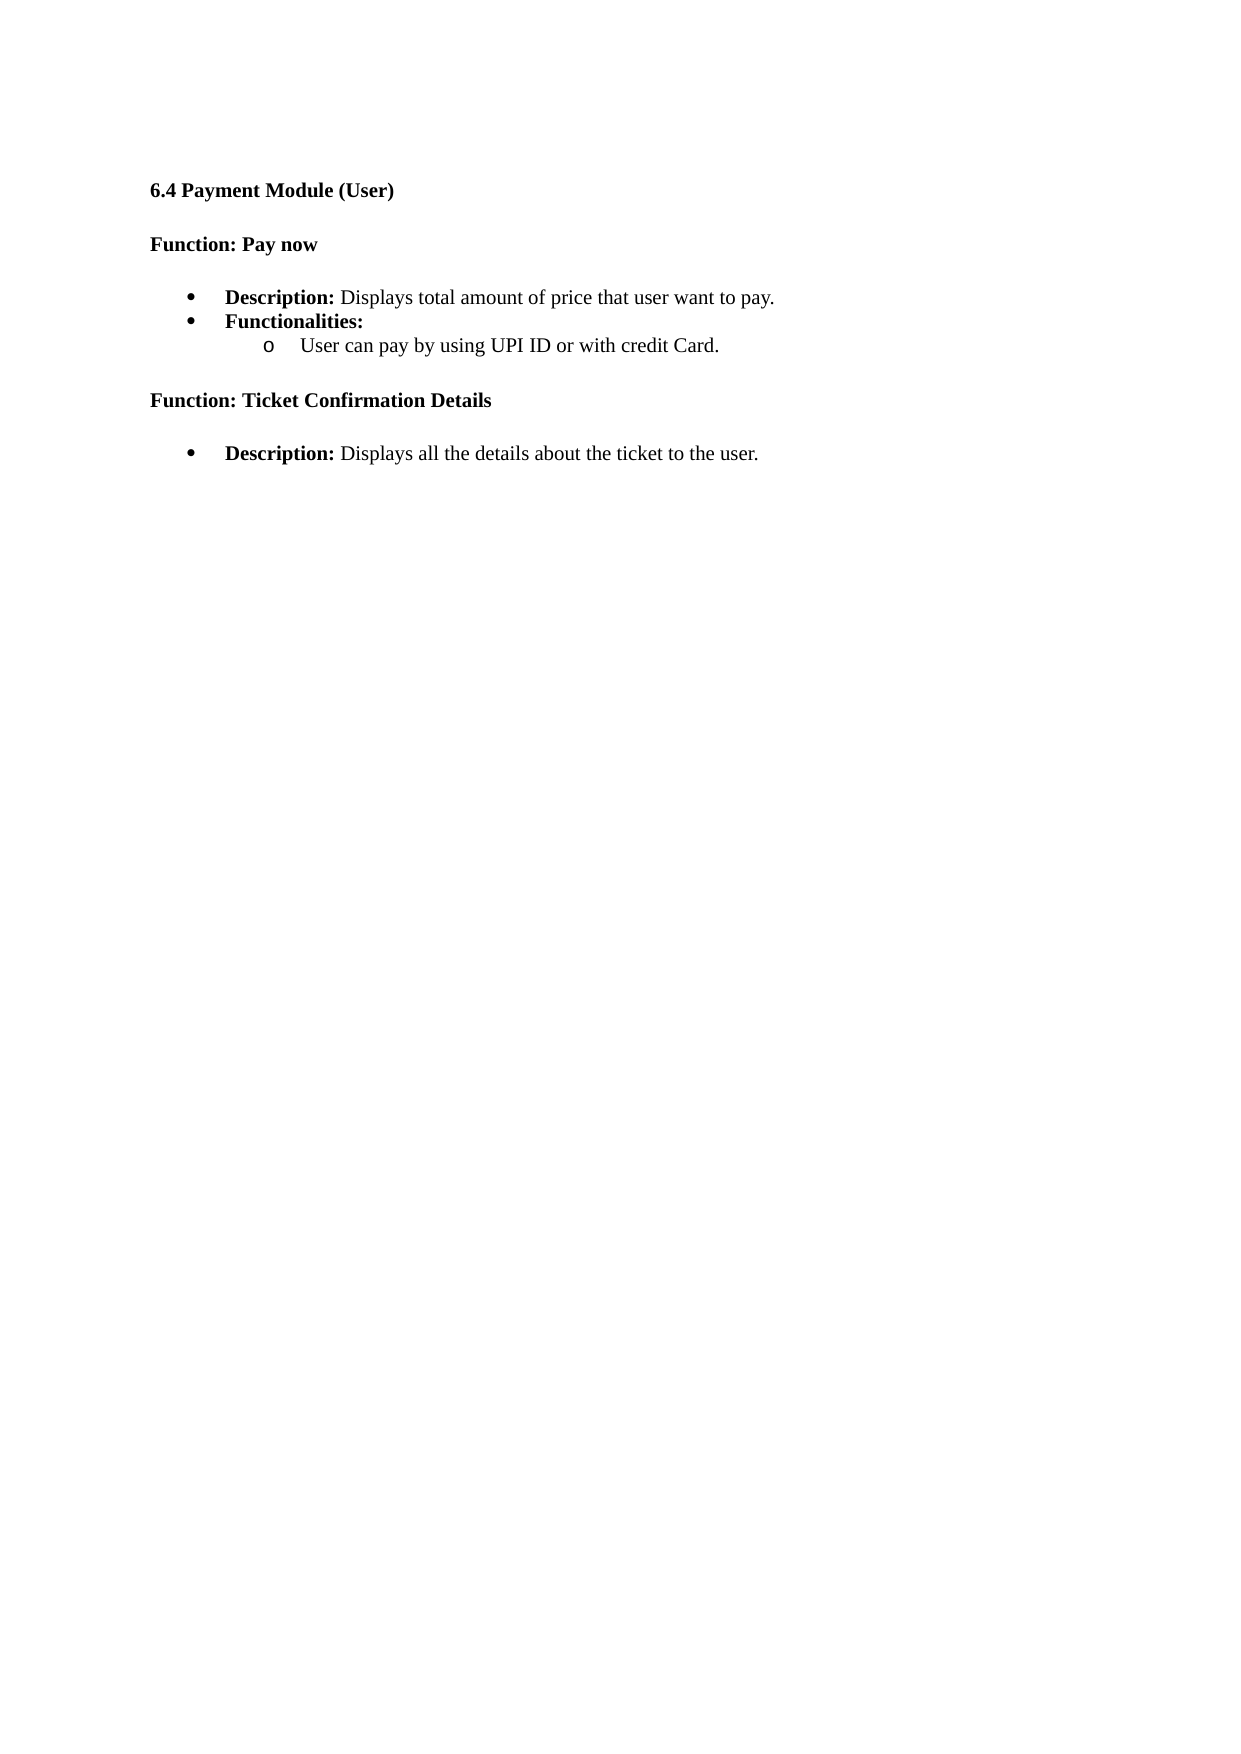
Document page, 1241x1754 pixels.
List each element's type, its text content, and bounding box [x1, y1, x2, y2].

list Description: Displays total amount of price that user want to pay. [187, 285, 1090, 309]
text Function: Pay now [150, 231, 1090, 256]
list Description: Displays all the details about the ticket to the user. [187, 441, 1090, 465]
list User can pay by using UPI ID or with credit Card. [262, 333, 1090, 358]
subtitle 6.4 Payment Module (User) [150, 178, 1090, 202]
text Function: Ticket Confirmation Details [150, 388, 1090, 412]
list Functionalities: [187, 309, 1090, 333]
